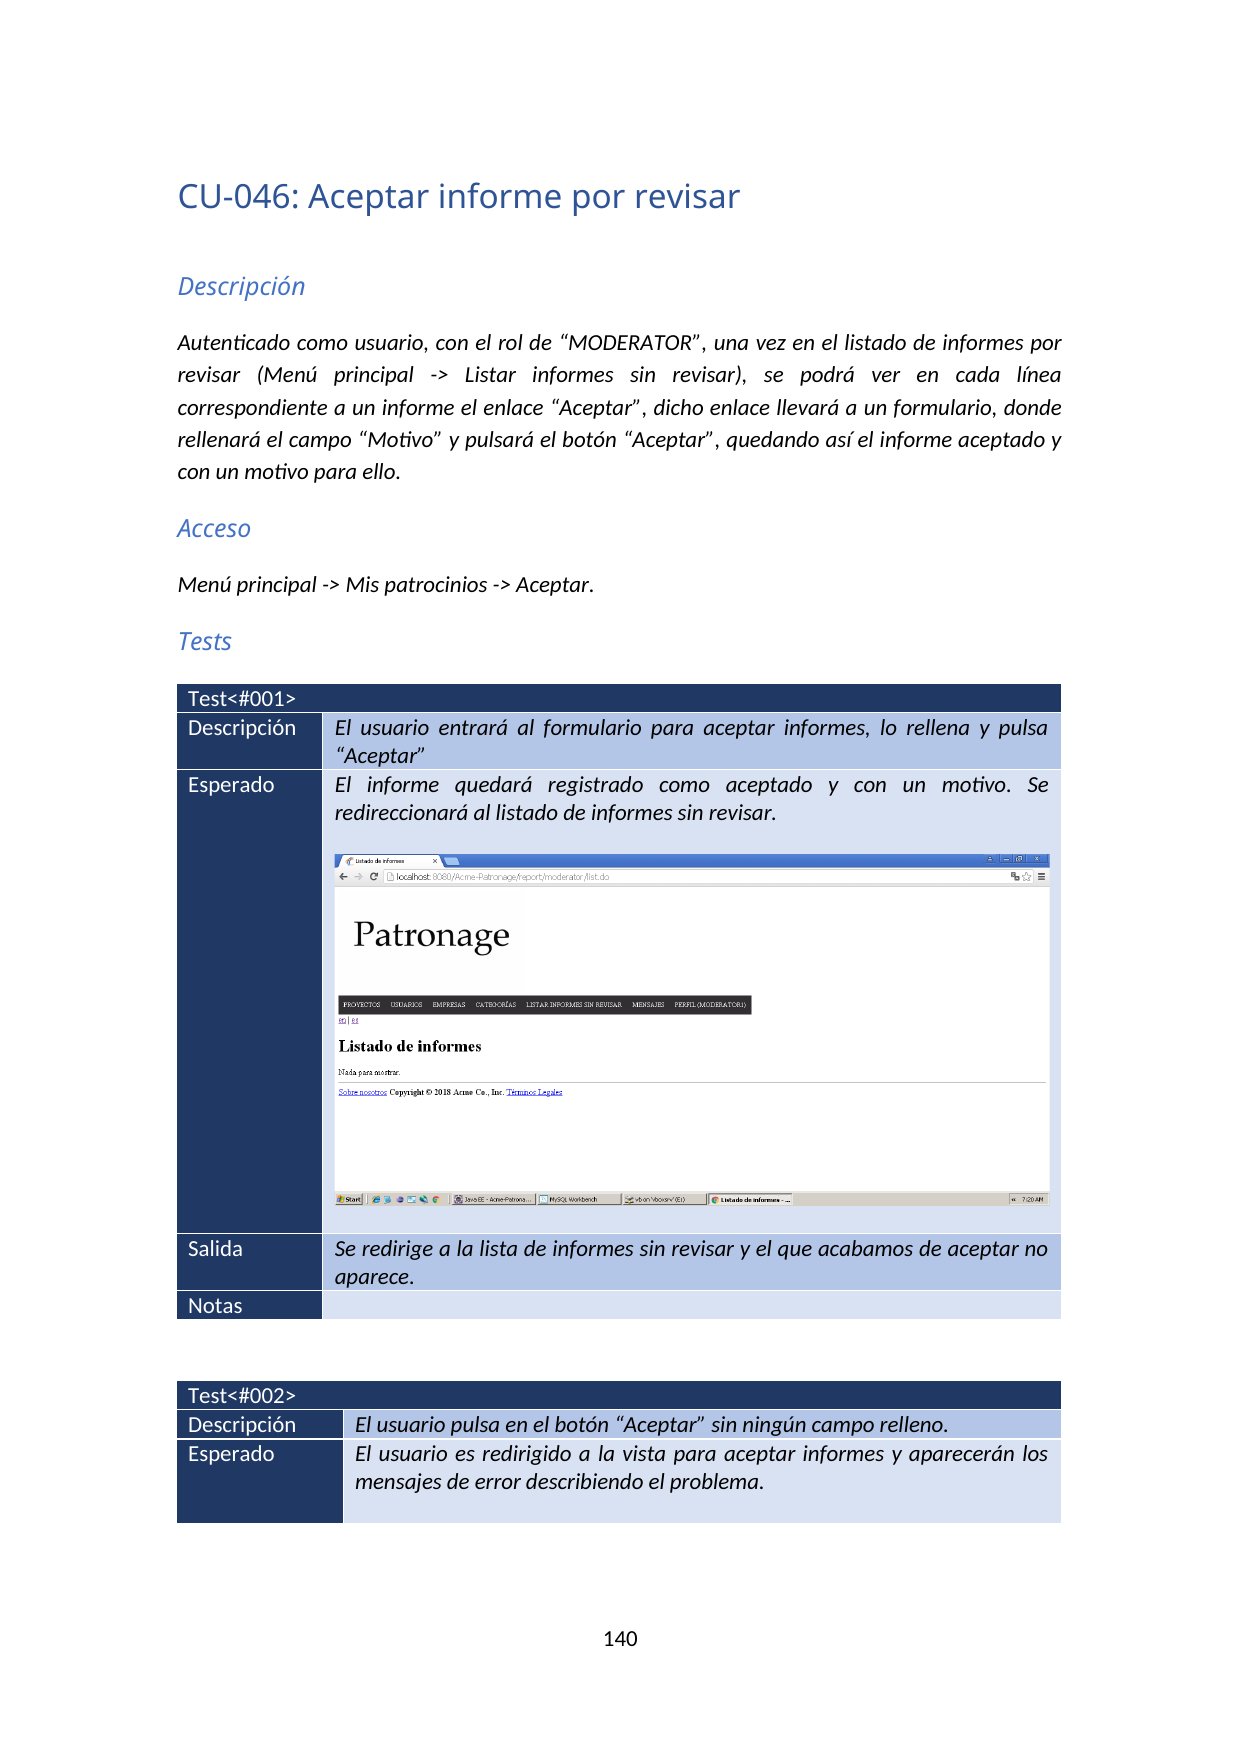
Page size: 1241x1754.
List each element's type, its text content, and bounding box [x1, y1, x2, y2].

table_cell [323, 1291, 1061, 1319]
text Acceso [177, 510, 1063, 544]
text Tests [177, 623, 1063, 657]
table_cell Salida [177, 1234, 322, 1290]
table_header Test<#002> [177, 1381, 1061, 1409]
table_cell El usuario entrará al formulario para aceptar informes, lo rellena y pulsa “Aceptar” [323, 713, 1061, 769]
text Menú principal -> Mis patrocinios -> Aceptar. [177, 570, 1063, 598]
text Descripción [177, 268, 1063, 302]
table_cell Esperado [177, 770, 322, 1233]
table_cell Notas [177, 1291, 322, 1319]
table_cell Descripción [177, 713, 322, 769]
table_cell El informe quedará registrado como aceptado y con un motivo. Se redireccionará al listado de informes sin revisar. [323, 770, 1061, 1233]
table_cell Descripción [177, 1410, 343, 1438]
text Autenticado como usuario, con el rol de “MODERATOR”, una vez en el listado de informes por revisar (Menú principal -> Listar informes sin revisar), se podrá ver en cada línea correspondiente a un informe el enlace “Aceptar”, dicho enlace llevará a un formulario, donde rellenará el campo “Motivo” y pulsará el botón “Aceptar”, quedando así el informe aceptado y con un motivo para ello. [177, 328, 1063, 485]
subtitle CU-046: Aceptar informe por revisar [177, 173, 1063, 218]
table_cell El usuario pulsa en el botón “Aceptar” sin ningún campo relleno. [344, 1410, 1061, 1438]
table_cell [344, 1440, 1061, 1523]
picture [334, 854, 1050, 1206]
table_cell Se redirige a la lista de informes sin revisar y el que acabamos de aceptar no aparece. [323, 1234, 1061, 1290]
table_header Test<#001> [177, 684, 1061, 712]
table_cell Esperado [177, 1440, 343, 1523]
